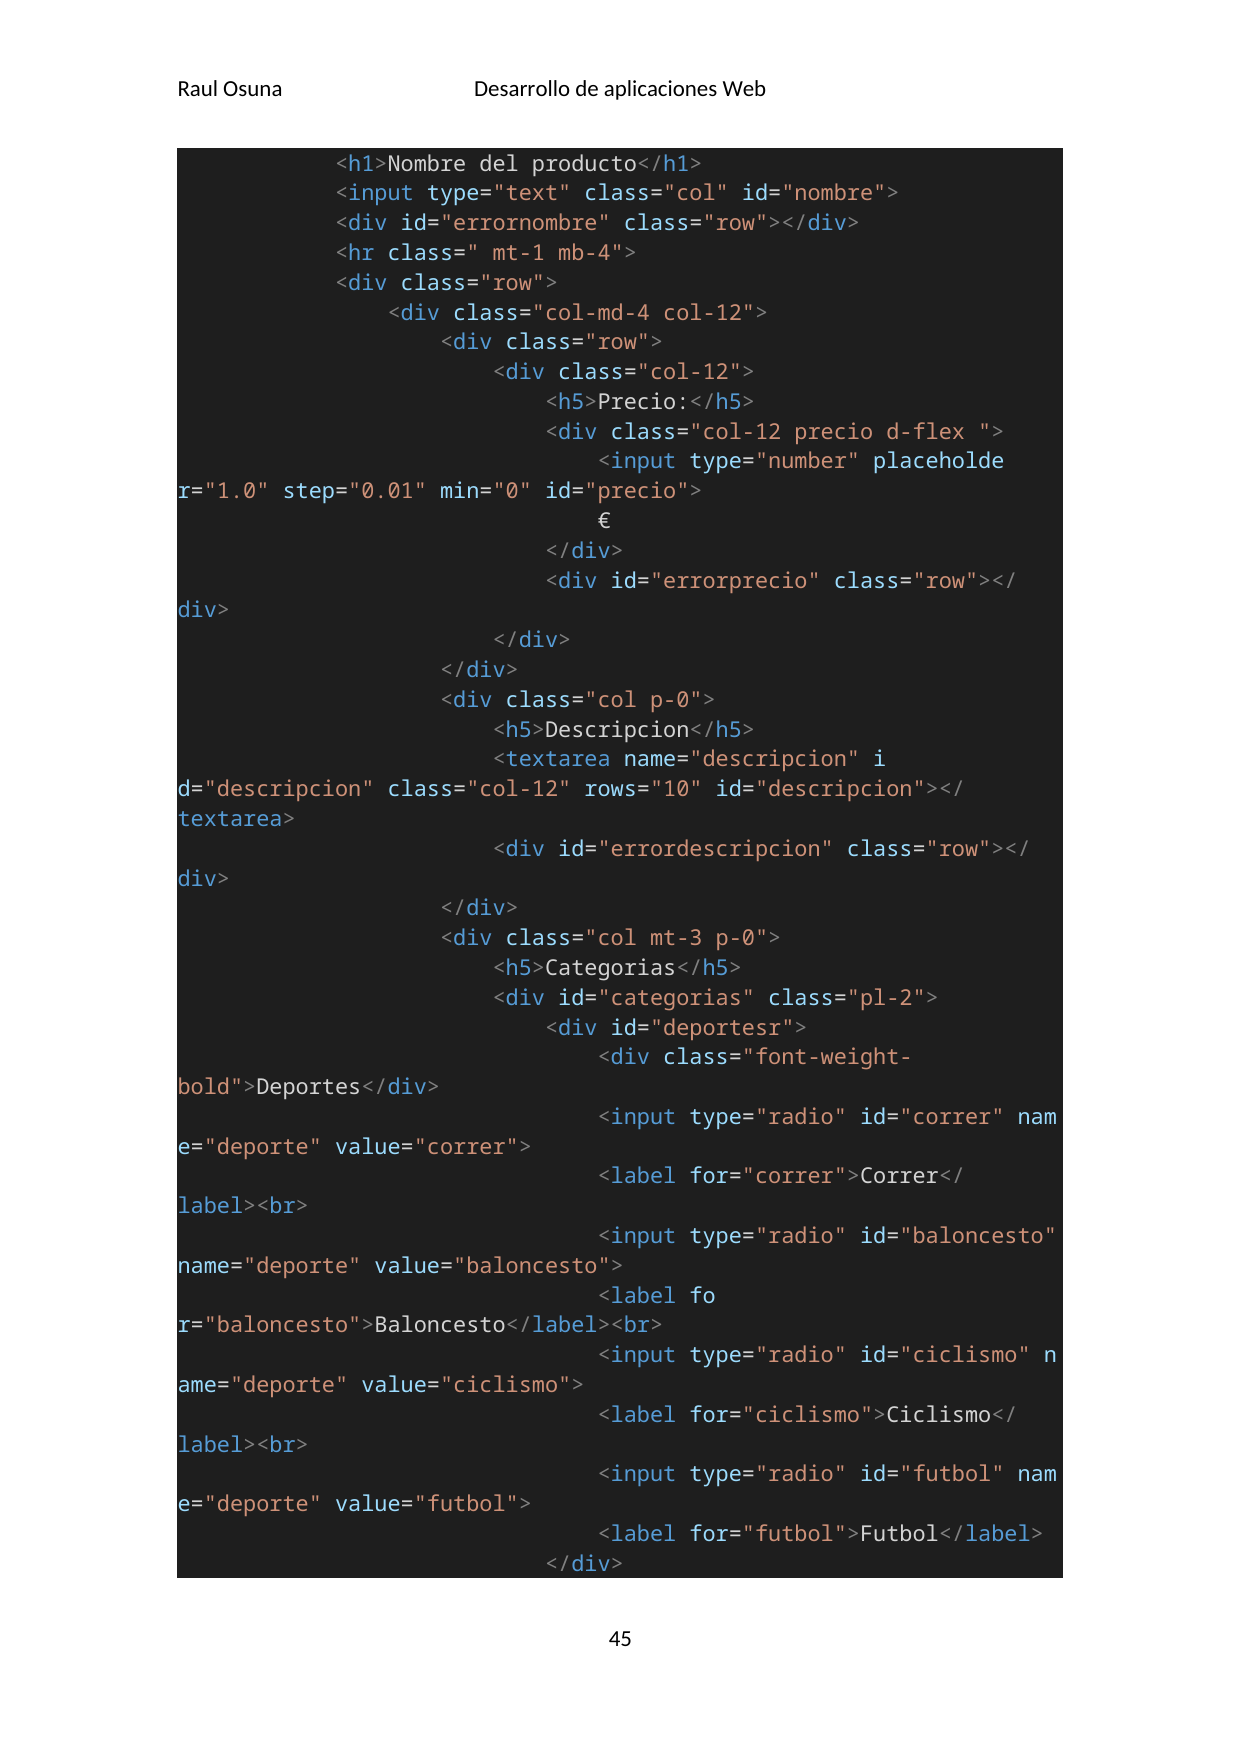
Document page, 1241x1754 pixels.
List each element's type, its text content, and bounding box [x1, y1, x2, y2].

text <input type="text" class="col" id="nombre"> [177, 177, 1063, 207]
text <h5>Descripcion</h5> [177, 714, 1063, 743]
text <input type="radio" id="ciclismo" name="deporte" value="ciclismo"> [177, 1339, 1063, 1399]
text </div> [177, 624, 1063, 654]
text <div class="font-weight-bold">Deportes</div> [177, 1041, 1063, 1101]
text <input type="radio" id="baloncesto" name="deporte" value="baloncesto"> [177, 1220, 1063, 1280]
text <div class="col-md-4 col-12"> [177, 297, 1063, 326]
text <input type="radio" id="correr" name="deporte" value="correr"> [177, 1101, 1063, 1161]
text </div> [177, 654, 1063, 684]
text <label for="baloncesto">Baloncesto</label><br> [177, 1280, 1063, 1339]
text </div> [177, 1548, 1063, 1578]
text </div> [177, 535, 1063, 565]
text <div id="errornombre" class="row"></div> [177, 207, 1063, 237]
text <div class="col p-0"> [177, 684, 1063, 714]
text <input type="number" placeholder="1.0" step="0.01" min="0" id="precio"> [177, 446, 1063, 505]
text <div class="col-12 precio d-flex "> [177, 416, 1063, 446]
text <div id="categorias" class="pl-2"> [177, 982, 1063, 1012]
text <div id="errorprecio" class="row"></div> [177, 565, 1063, 624]
text <h5>Categorias</h5> [177, 952, 1063, 982]
text <textarea name="descripcion" id="descripcion" class="col-12" rows="10" id="descripcion"></textarea> [177, 743, 1063, 833]
text € [177, 505, 1063, 535]
text <div class="col mt-3 p-0"> [177, 922, 1063, 952]
text <div class="row"> [177, 326, 1063, 356]
text <div class="col-12"> [177, 356, 1063, 386]
text <div id="errordescripcion" class="row"></div> [177, 833, 1063, 892]
text <label for="correr">Correr</label><br> [177, 1161, 1063, 1220]
text <h5>Precio:</h5> [177, 386, 1063, 416]
text <div class="row"> [177, 267, 1063, 297]
text <label for="futbol">Futbol</label> [177, 1518, 1063, 1548]
text </div> [177, 892, 1063, 922]
text <hr class=" mt-1 mb-4"> [177, 237, 1063, 267]
text <label for="ciclismo">Ciclismo</label><br> [177, 1399, 1063, 1458]
text <div id="deportesr"> [177, 1012, 1063, 1041]
text <input type="radio" id="futbol" name="deporte" value="futbol"> [177, 1458, 1063, 1518]
text <h1>Nombre del producto</h1> [177, 148, 1063, 177]
